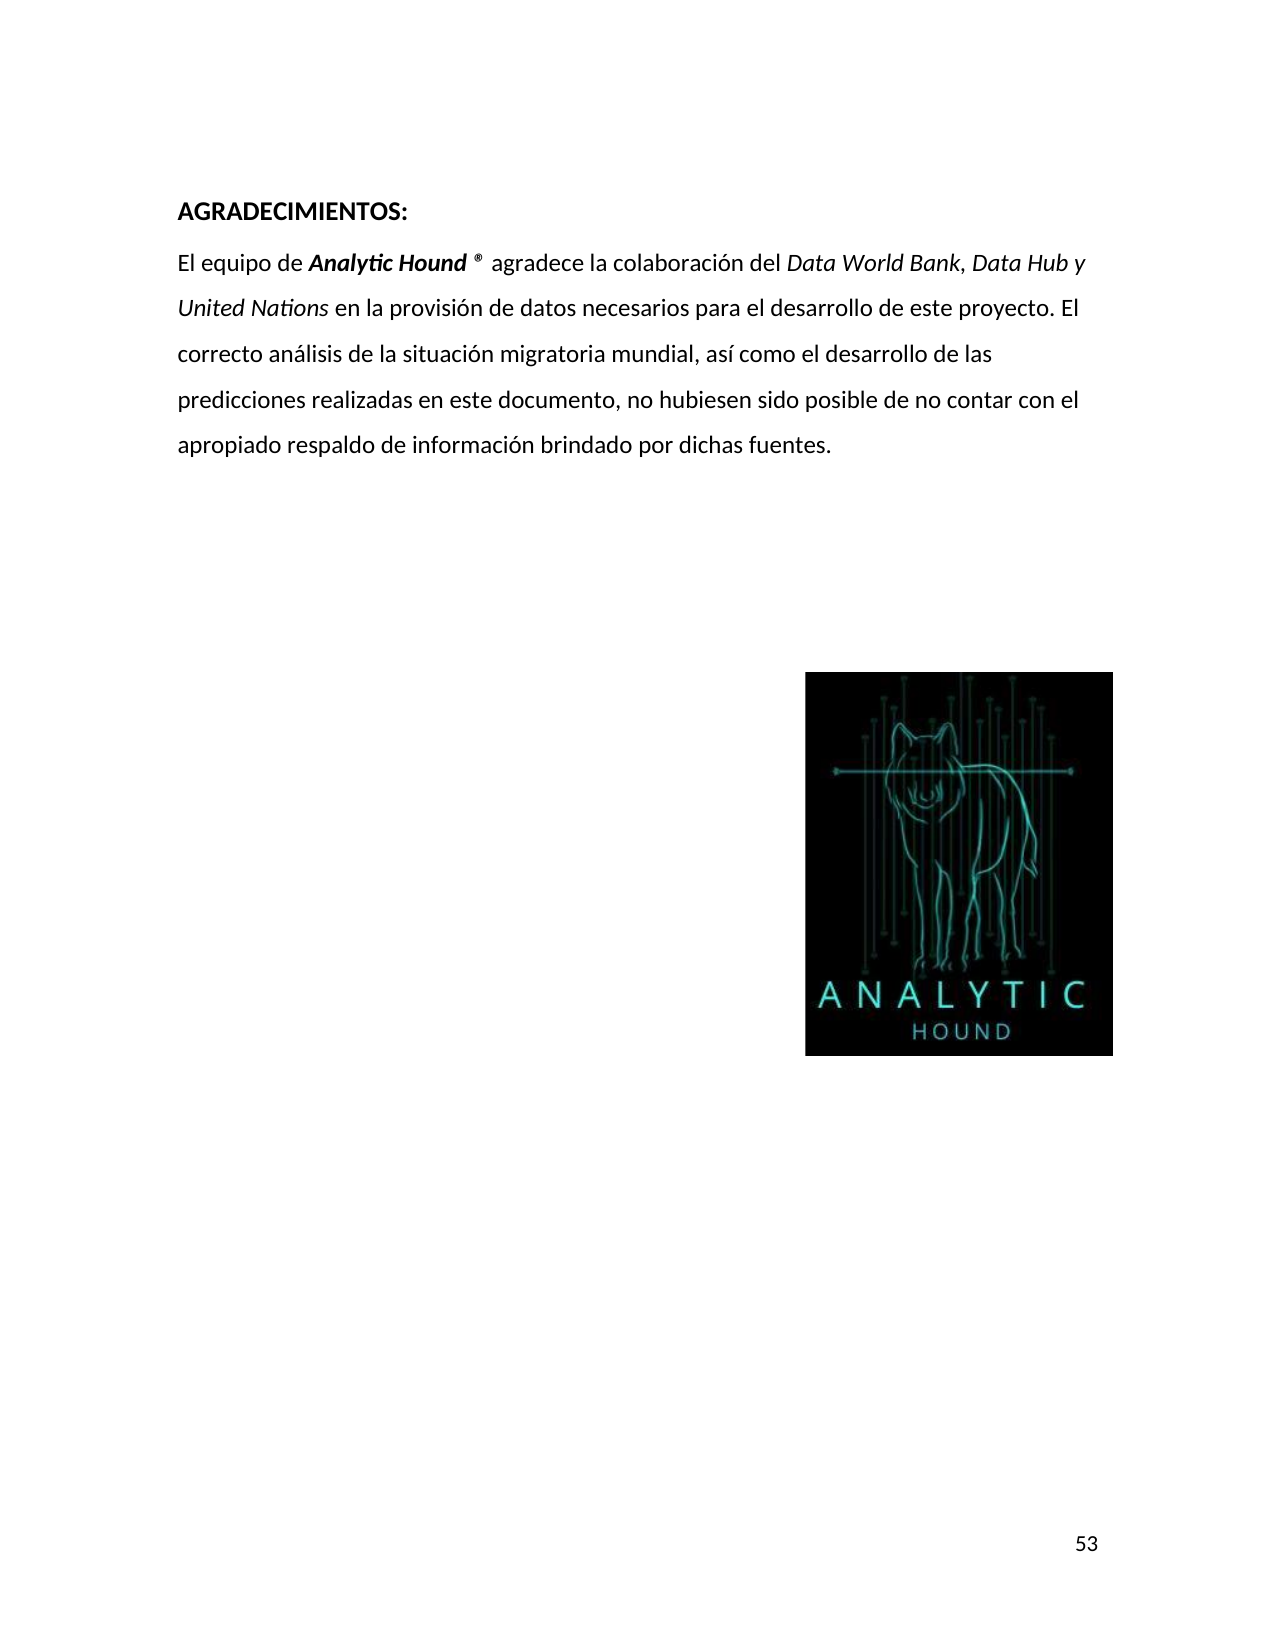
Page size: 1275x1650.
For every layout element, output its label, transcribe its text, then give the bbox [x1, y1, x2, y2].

picture [805, 672, 1113, 1056]
text El equipo de Analytic Hound ® agradece la colaboración del Data World Bank, Data Hub y United Nations en la provisión de datos necesarios para el desarrollo de este proyecto. El correcto análisis de la situación migratoria mundial, así como el desarrollo de las predicciones realizadas en este documento, no hubiesen sido posible de no contar con el apropiado respaldo de información brindado por dichas fuentes. [177, 247, 1098, 460]
text AGRADECIMIENTOS: [177, 194, 1098, 227]
